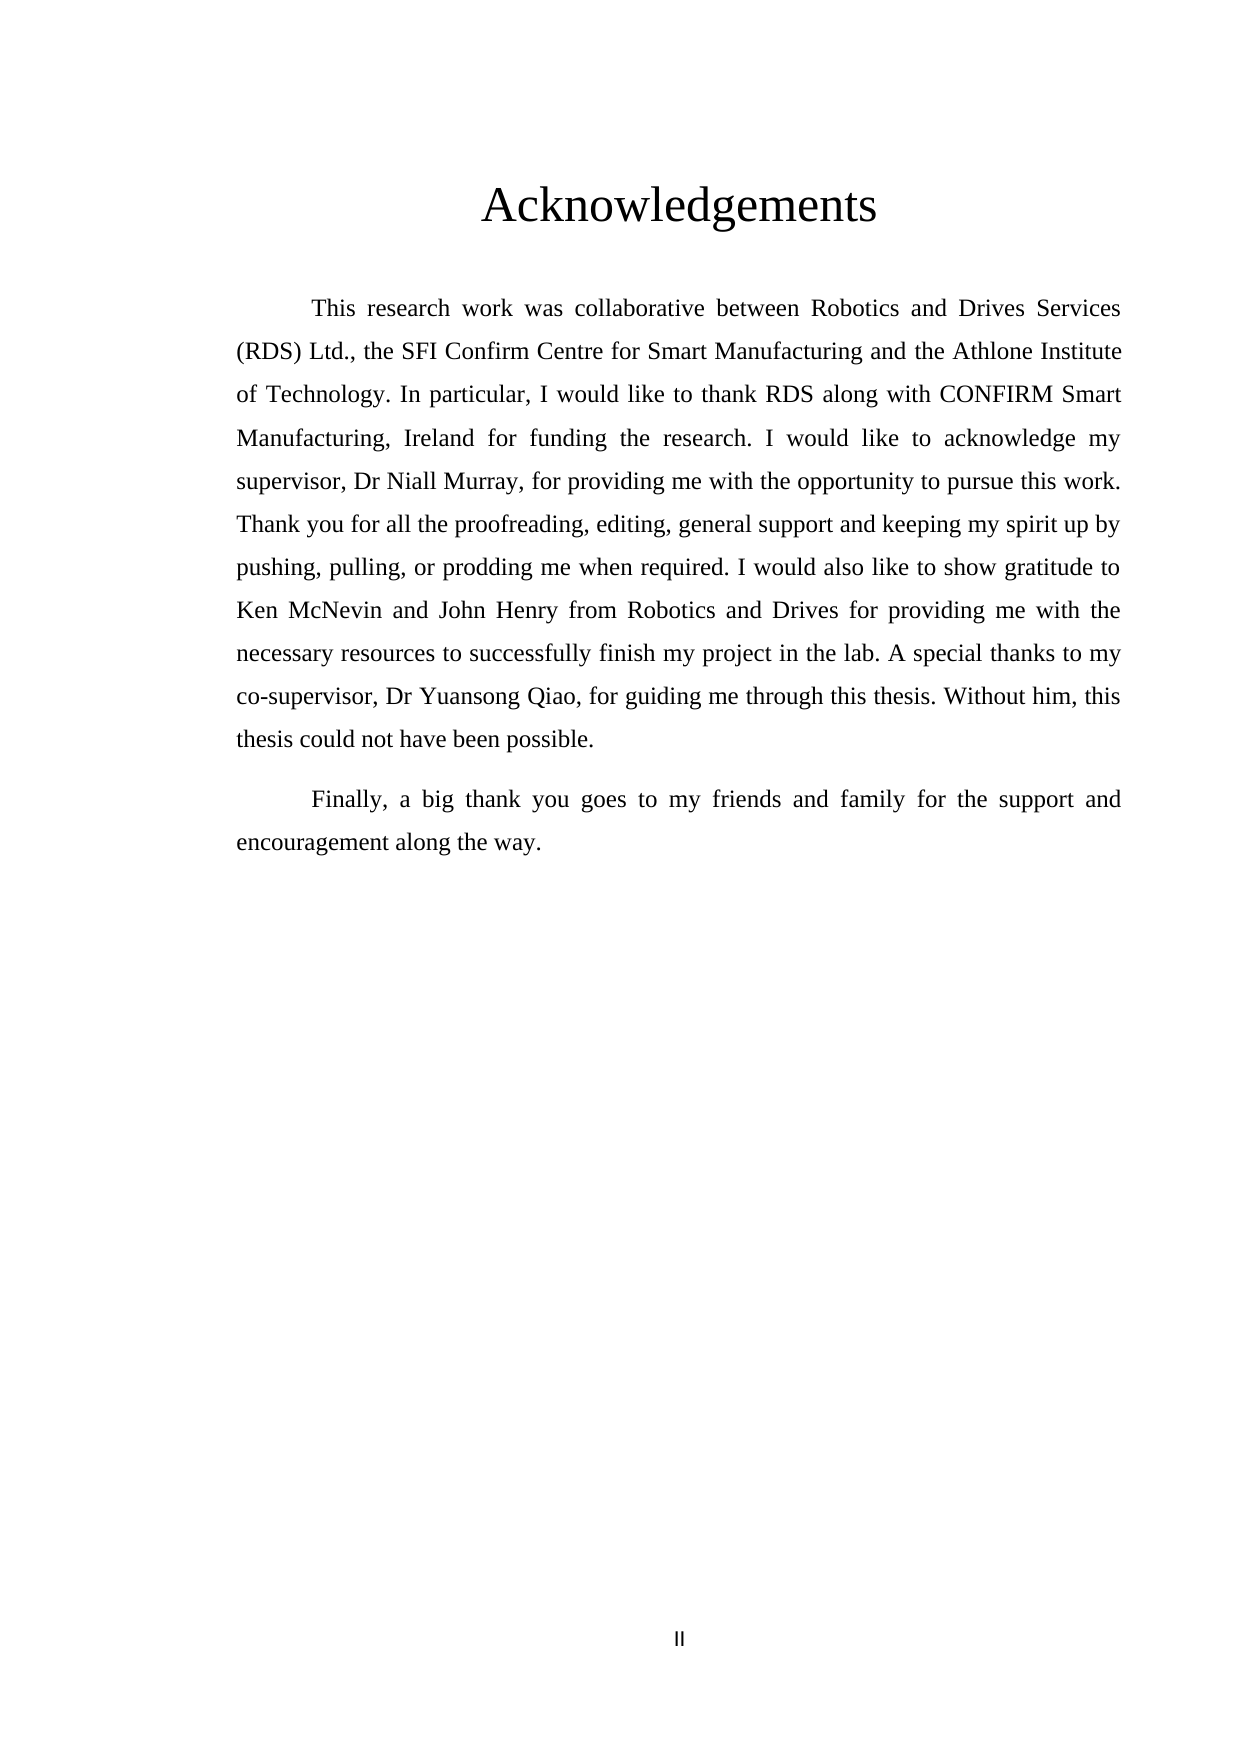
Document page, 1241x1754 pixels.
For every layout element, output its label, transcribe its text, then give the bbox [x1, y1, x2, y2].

text Finally, a big thank you goes to my friends and family for the support and encouragement along the way. [236, 784, 1122, 856]
text This research work was collaborative between Robotics and Drives Services (RDS) Ltd., the SFI Confirm Centre for Smart Manufacturing and the Athlone Institute of Technology. In particular, I would like to thank RDS along with CONFIRM Smart Manufacturing, Ireland for funding the research. I would like to acknowledge my supervisor, Dr Niall Murray, for providing me with the opportunity to pursue this work. Thank you for all the proofreading, editing, general support and keeping my spirit up by pushing, pulling, or prodding me when required. I would also like to show gratitude to Ken McNevin and John Henry from Robotics and Drives for providing me with the necessary resources to successfully finish my project in the lab. A special thanks to my co-supervisor, Dr Yuansong Qiao, for guiding me through this thesis. Without him, this thesis could not have been possible. [236, 293, 1122, 753]
text Acknowledgements [236, 175, 1122, 232]
